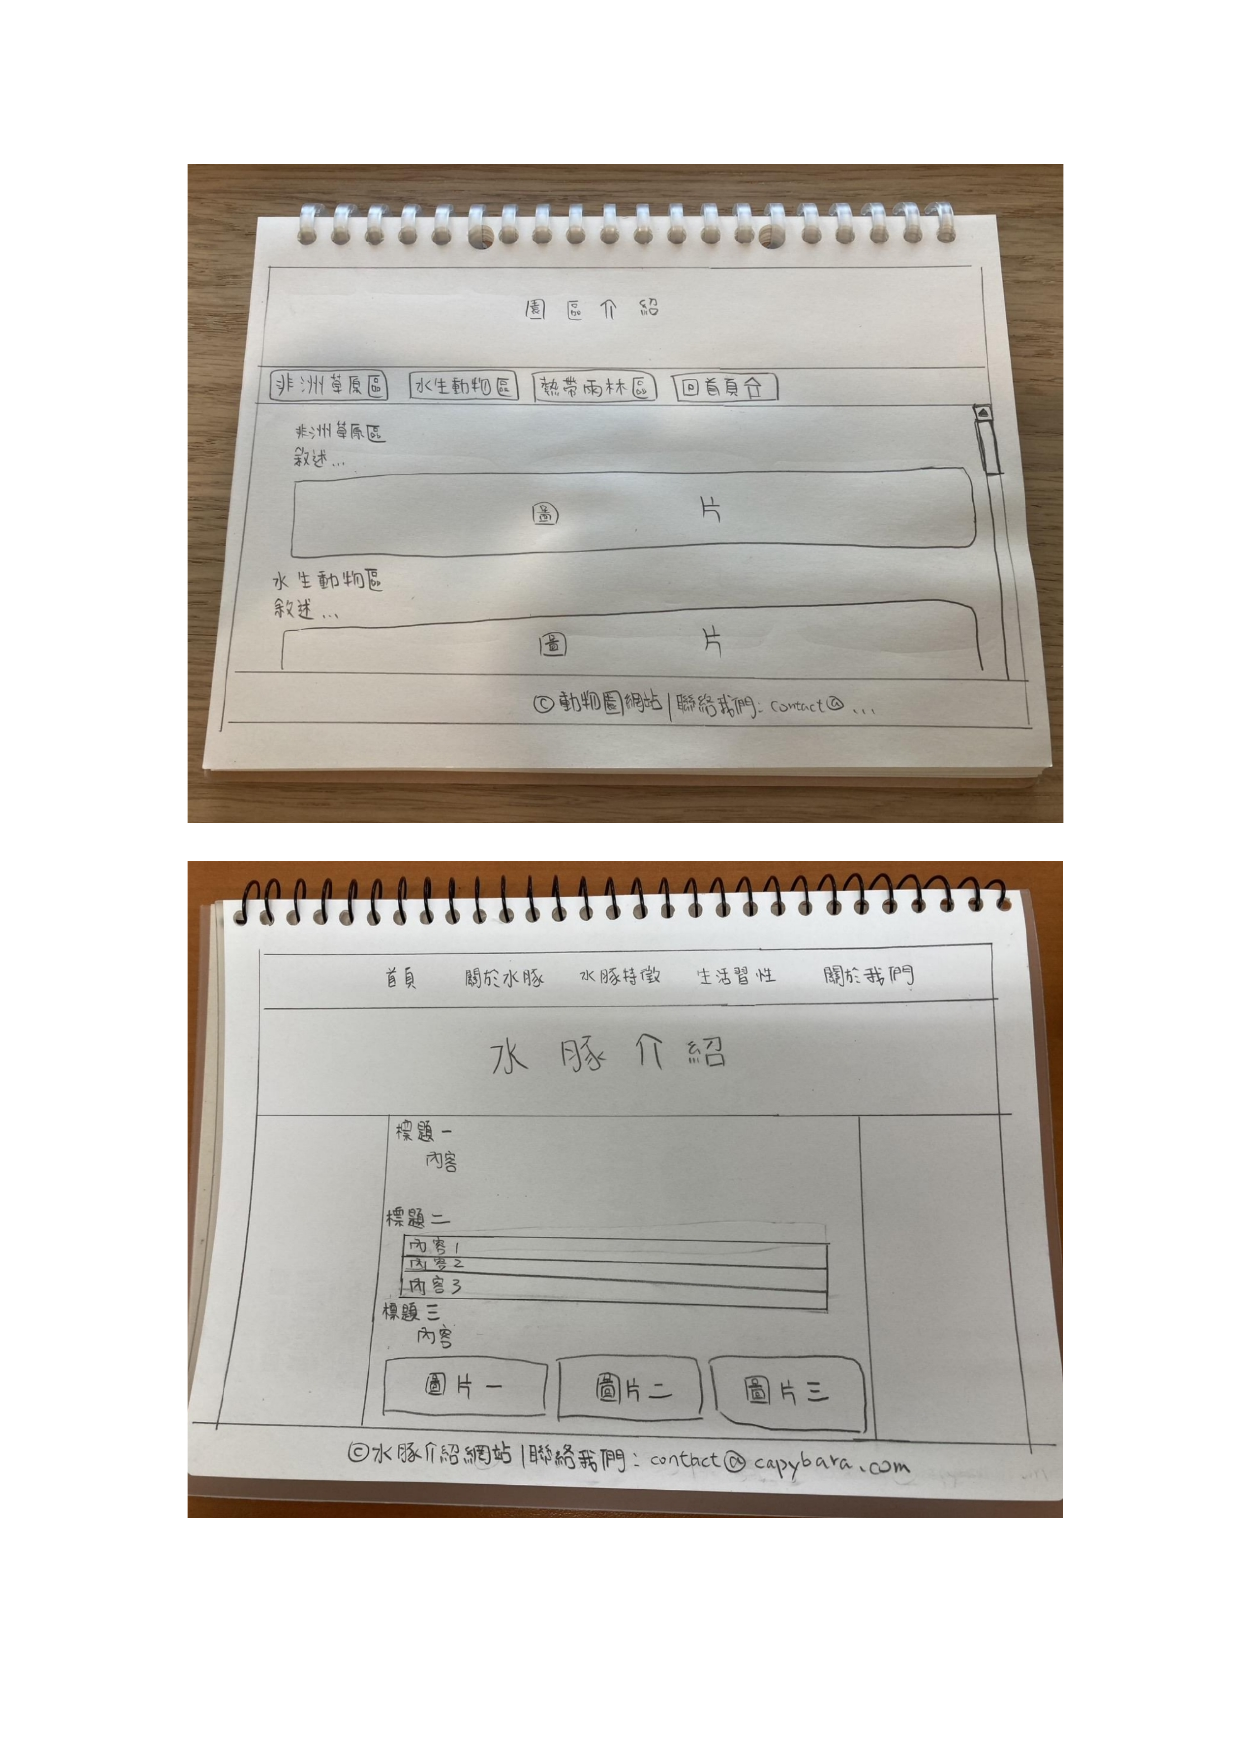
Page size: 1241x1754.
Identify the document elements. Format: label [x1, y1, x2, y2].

picture [187, 164, 1064, 823]
picture [187, 861, 1063, 1518]
